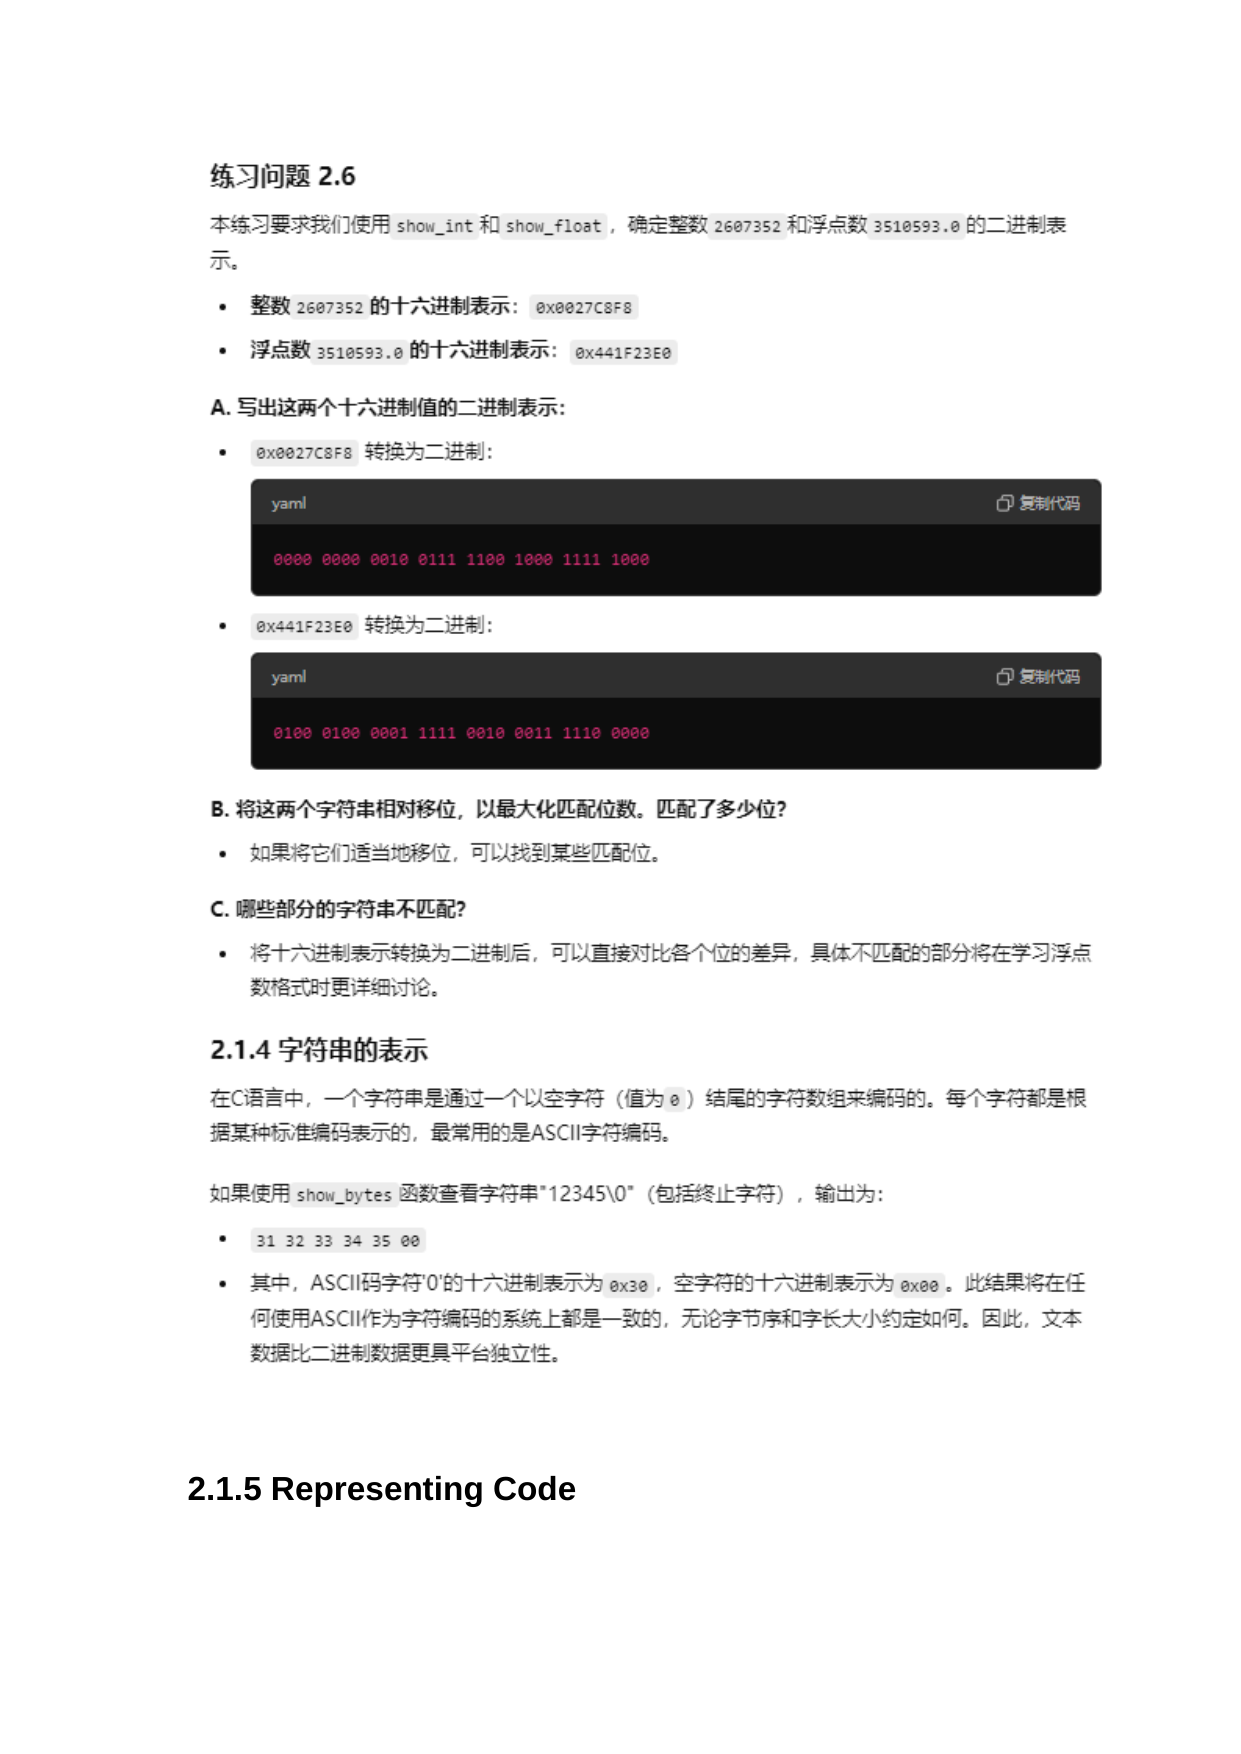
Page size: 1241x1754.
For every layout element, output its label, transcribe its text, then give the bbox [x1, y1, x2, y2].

picture [187, 151, 1202, 1378]
subtitle 2.1.5 Representing Code [187, 1468, 1053, 1509]
